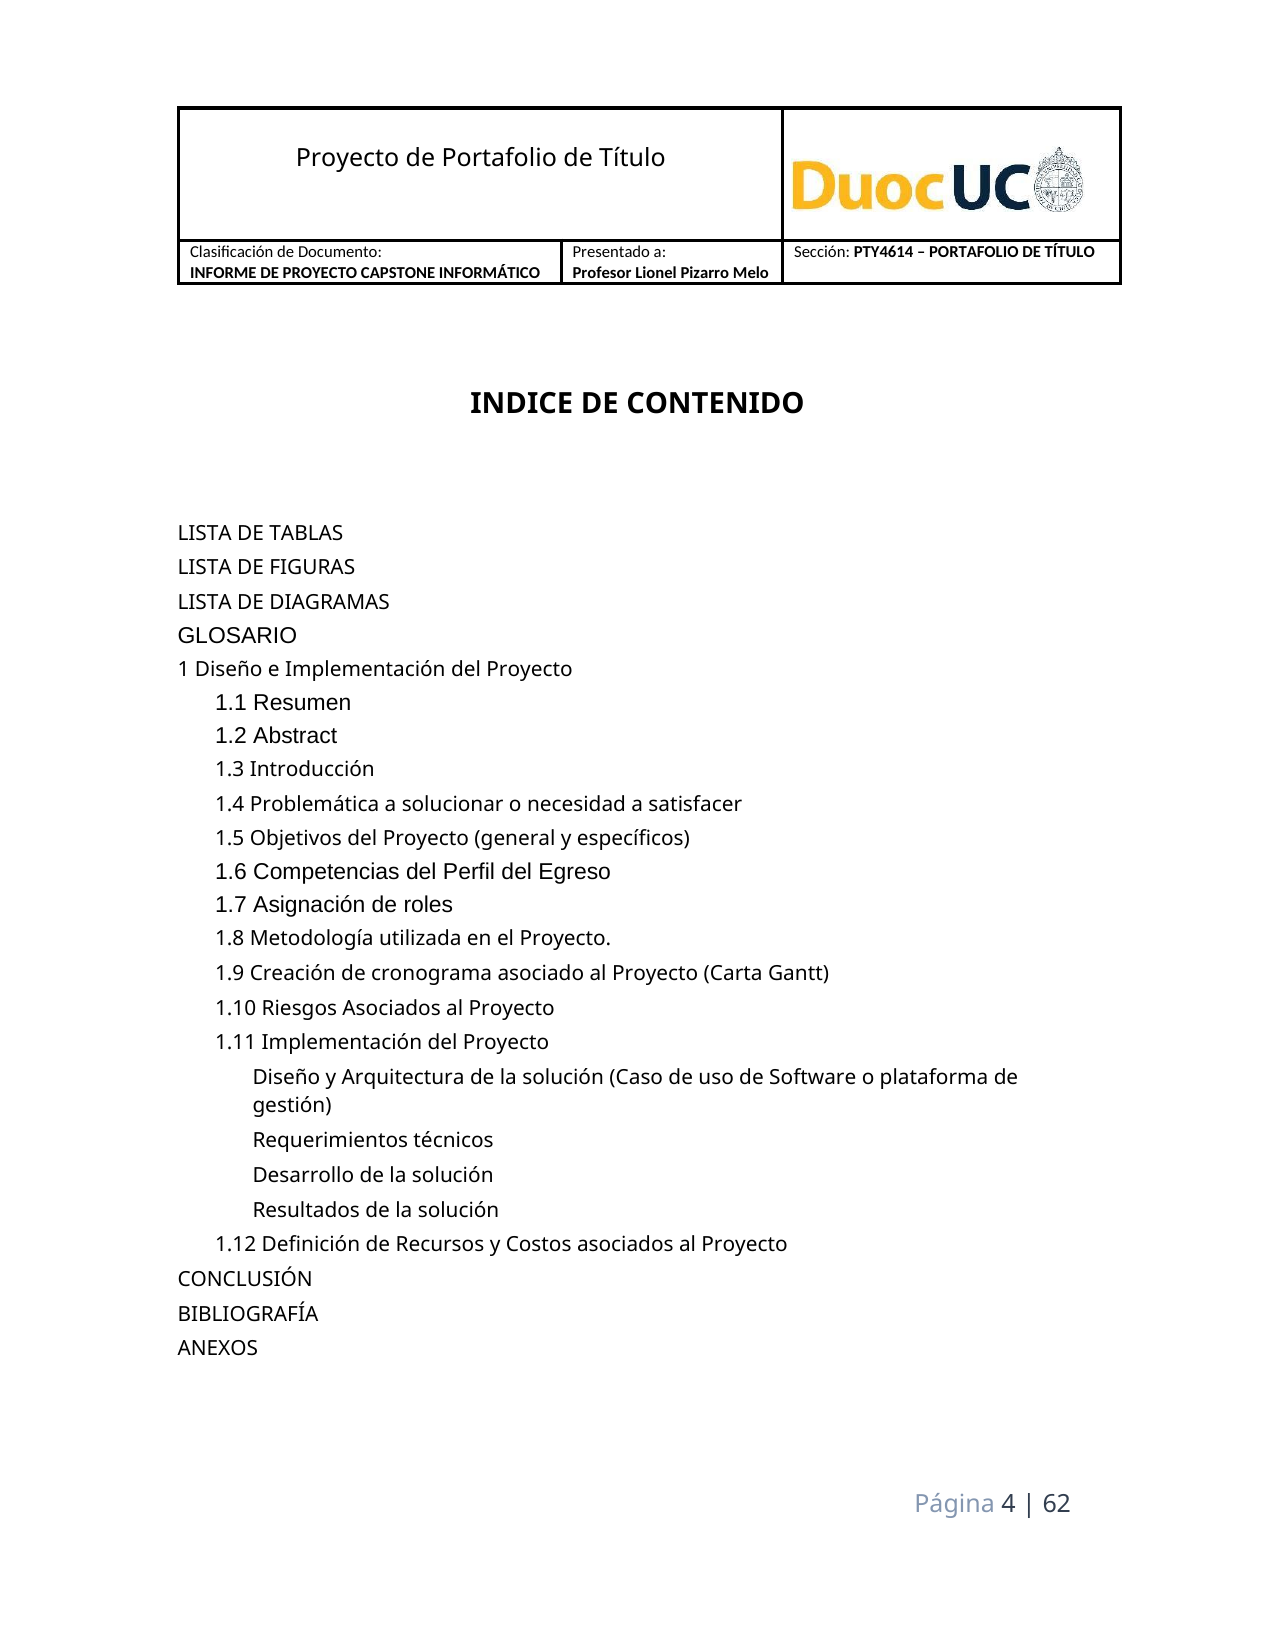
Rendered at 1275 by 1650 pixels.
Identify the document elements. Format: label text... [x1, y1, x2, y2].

text INDICE DE CONTENIDO [177, 382, 1098, 422]
picture [791, 146, 1085, 212]
